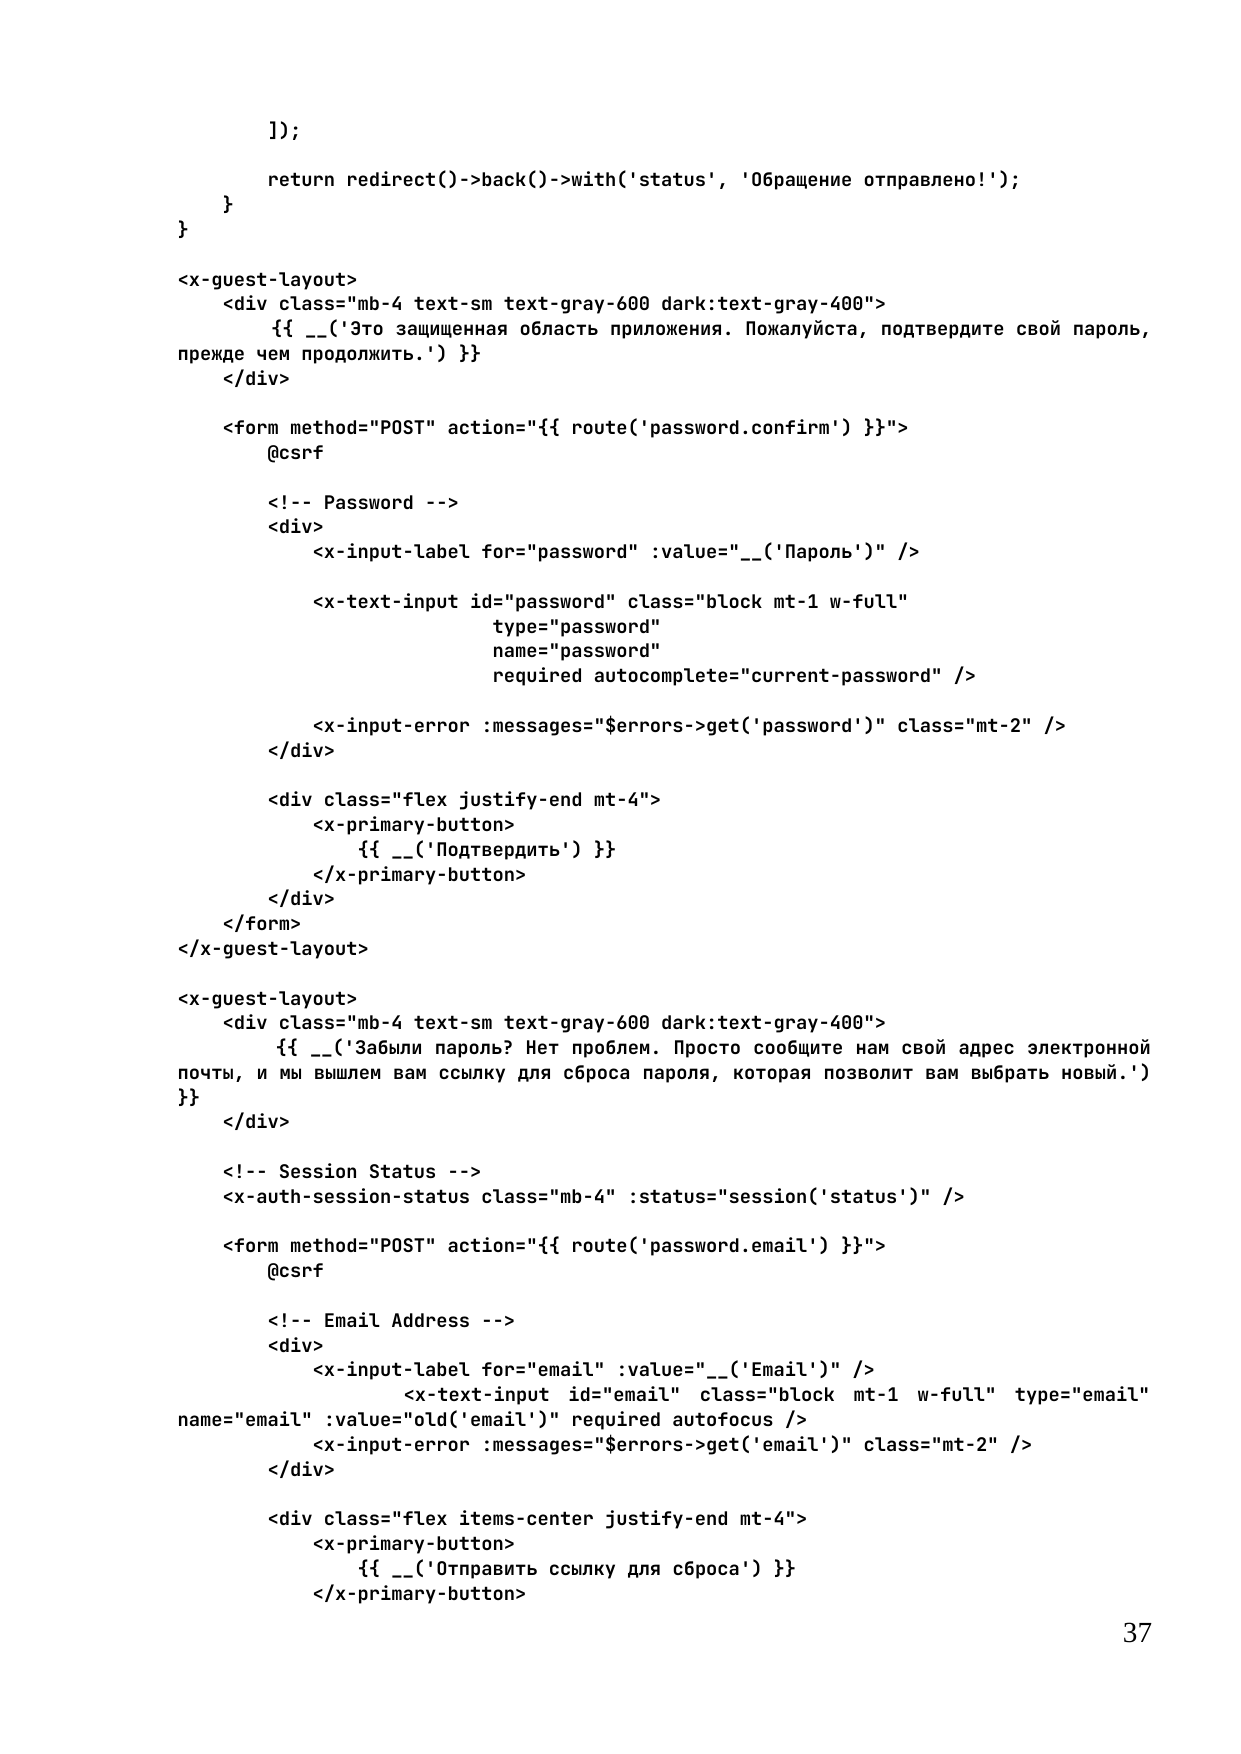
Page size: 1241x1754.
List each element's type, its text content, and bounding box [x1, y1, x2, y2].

text </x-primary-button> [177, 862, 1152, 887]
text <x-input-label for="password" :value="__('Пароль')" /> [177, 539, 1152, 564]
text name="password" [177, 639, 1152, 663]
text type="password" [177, 614, 1152, 639]
text {{ __('Забыли пароль? Нет проблем. Просто сообщите нам свой адрес электронной почты, и мы вышлем вам ссылку для сброса пароля, которая позволит вам выбрать новый.') }} [177, 1035, 1152, 1110]
text <x-text-input id="password" class="block mt-1 w-full" [177, 589, 1152, 614]
text <x-input-error :messages="$errors->get('email')" class="mt-2" /> [177, 1432, 1152, 1457]
text required autocomplete="current-password" /> [177, 663, 1152, 688]
text </x-primary-button> [177, 1581, 1152, 1606]
text </div> [177, 1110, 1152, 1134]
text <x-input-error :messages="$errors->get('password')" class="mt-2" /> [177, 713, 1152, 738]
text return redirect()->back()->with('status', 'Обращение отправлено!'); [177, 168, 1152, 192]
text <!-- Password --> [177, 490, 1152, 515]
text <div> [177, 515, 1152, 539]
text <x-auth-session-status class="mb-4" :status="session('status')" /> [177, 1184, 1152, 1209]
text <div class="mb-4 text-sm text-gray-600 dark:text-gray-400"> [177, 1011, 1152, 1035]
text {{ __('Подтвердить') }} [177, 837, 1152, 862]
text <form method="POST" action="{{ route('password.email') }}"> [177, 1234, 1152, 1258]
text <x-guest-layout> [177, 986, 1152, 1011]
text <x-input-label for="email" :value="__('Email')" /> [177, 1358, 1152, 1382]
text <div class="flex justify-end mt-4"> [177, 787, 1152, 812]
text </div> [177, 1457, 1152, 1482]
text <!-- Session Status --> [177, 1159, 1152, 1184]
text <!-- Email Address --> [177, 1308, 1152, 1333]
text <form method="POST" action="{{ route('password.confirm') }}"> [177, 416, 1152, 440]
text <div class="flex items-center justify-end mt-4"> [177, 1506, 1152, 1531]
text {{ __('Это защищенная область приложения. Пожалуйста, подтвердите свой пароль, прежде чем продолжить.') }} [177, 316, 1152, 366]
text <x-primary-button> [177, 812, 1152, 837]
text <div> [177, 1333, 1152, 1358]
text } [177, 192, 1152, 217]
text <x-primary-button> [177, 1531, 1152, 1556]
text </div> [177, 887, 1152, 911]
text <x-guest-layout> [177, 267, 1152, 292]
text </div> [177, 738, 1152, 763]
text <x-text-input id="email" class="block mt-1 w-full" type="email" name="email" :value="old('email')" required autofocus /> [177, 1382, 1152, 1432]
text @csrf [177, 440, 1152, 465]
text {{ __('Отправить ссылку для сброса') }} [177, 1556, 1152, 1581]
text } [177, 217, 1152, 242]
text </x-guest-layout> [177, 936, 1152, 961]
text </div> [177, 366, 1152, 391]
text <div class="mb-4 text-sm text-gray-600 dark:text-gray-400"> [177, 292, 1152, 316]
text ]); [177, 118, 1152, 143]
text @csrf [177, 1258, 1152, 1283]
text </form> [177, 911, 1152, 936]
